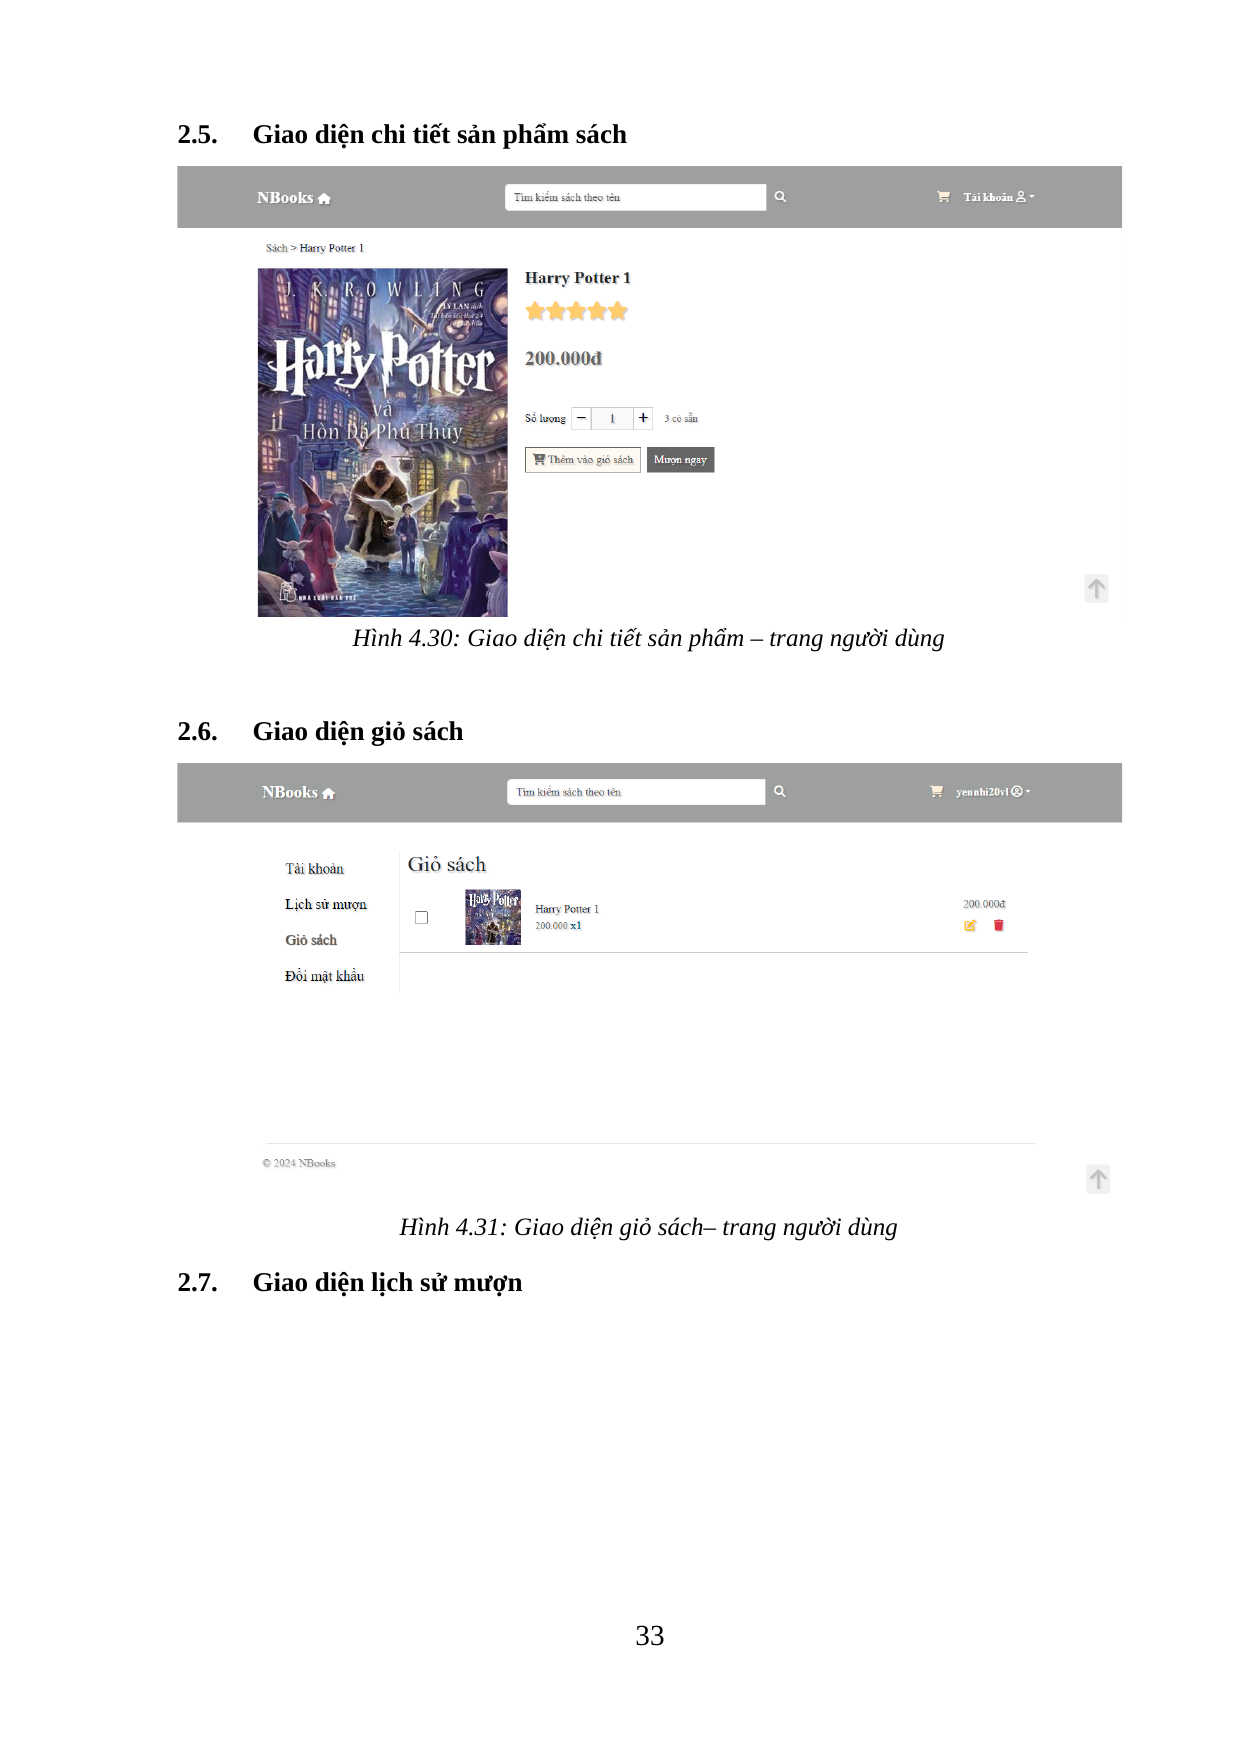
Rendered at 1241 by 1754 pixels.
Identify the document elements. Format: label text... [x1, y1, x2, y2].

subtitle Giao diện lịch sử mượn [177, 1266, 1122, 1297]
subtitle Giao diện giỏ sách [177, 716, 1122, 747]
subtitle Giao diện chi tiết sản phẩm sách [177, 118, 1122, 149]
picture [177, 763, 1123, 1206]
picture [177, 166, 1123, 617]
